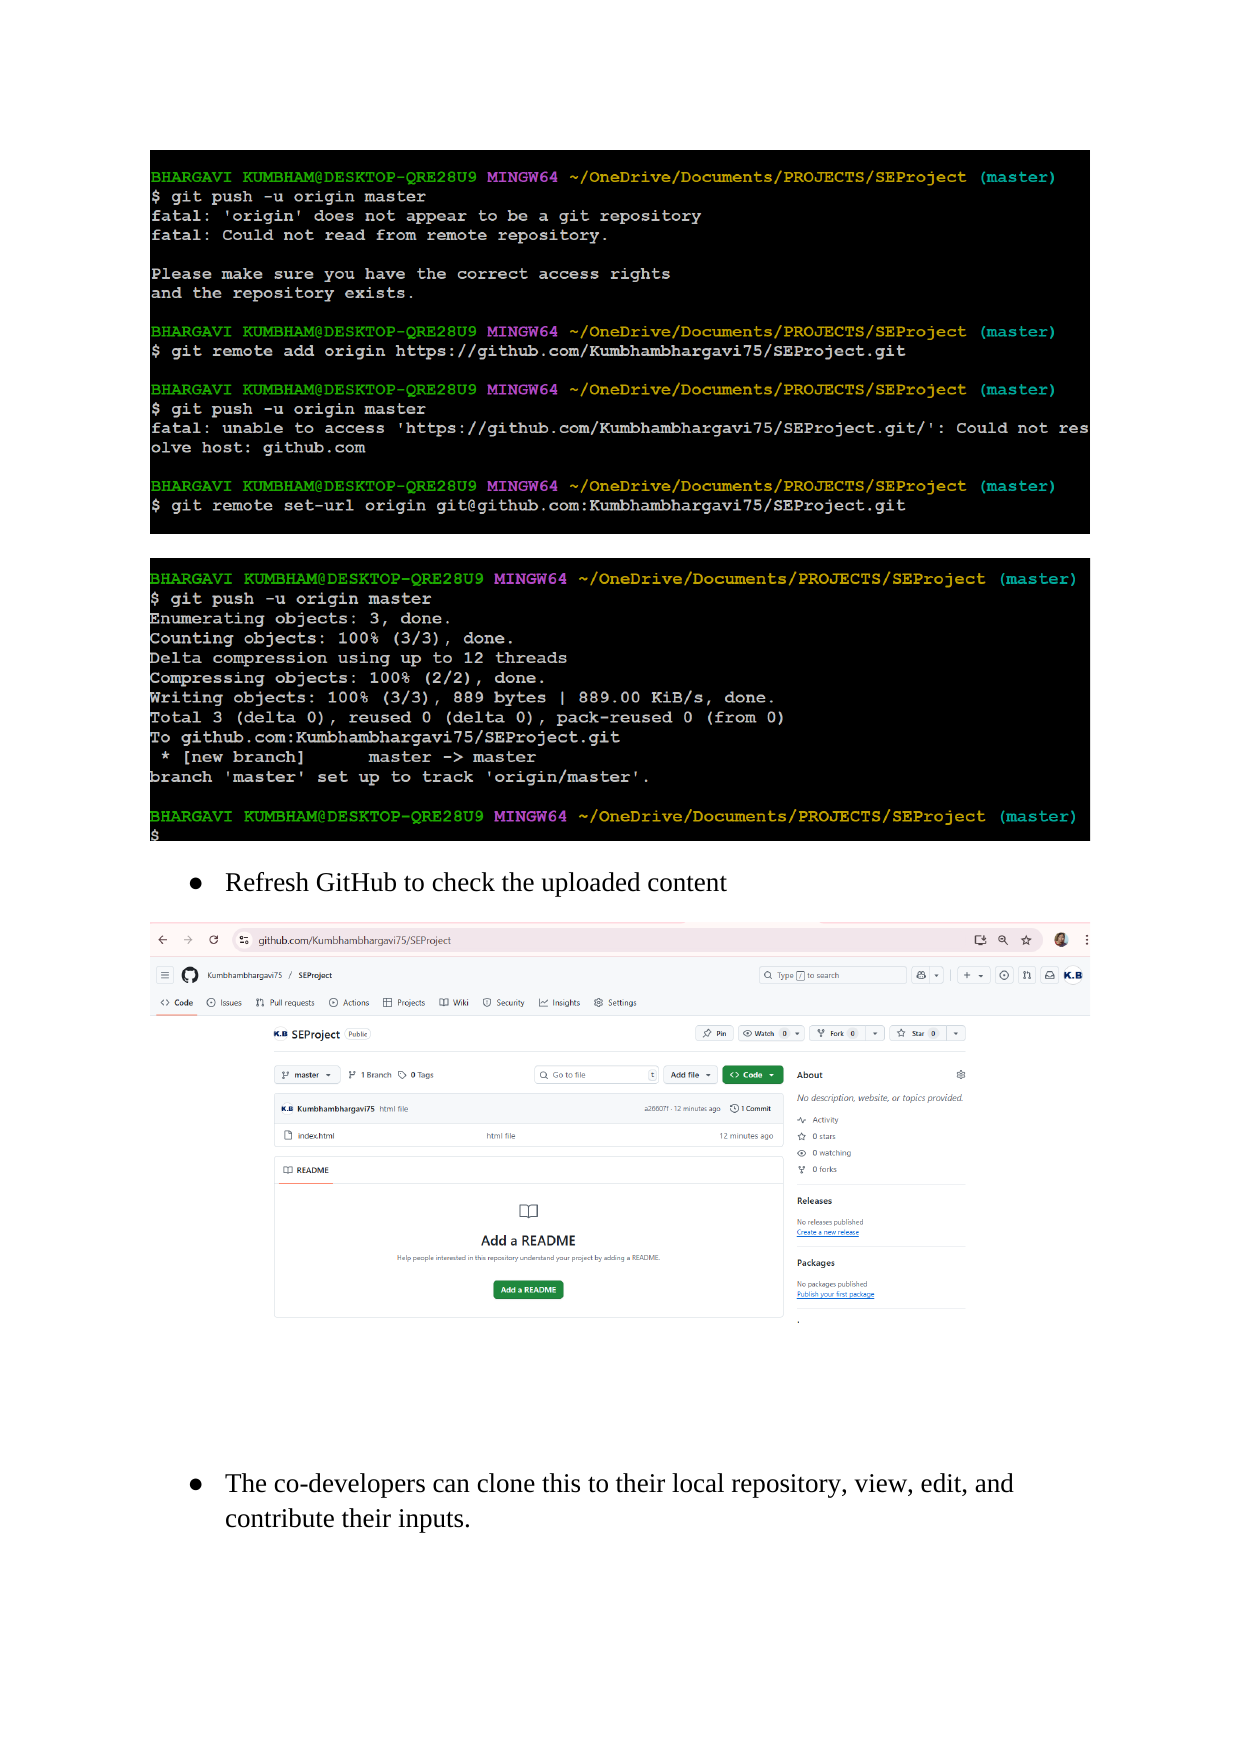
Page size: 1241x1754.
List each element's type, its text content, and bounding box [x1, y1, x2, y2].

picture [150, 558, 1091, 841]
list The co-developers can clone this to their local repository, view, edit, and contribute their inputs. [187, 1467, 1090, 1533]
list Refresh GitHub to check the uploaded content [187, 866, 1090, 897]
picture [150, 922, 1091, 1323]
picture [150, 150, 1091, 534]
